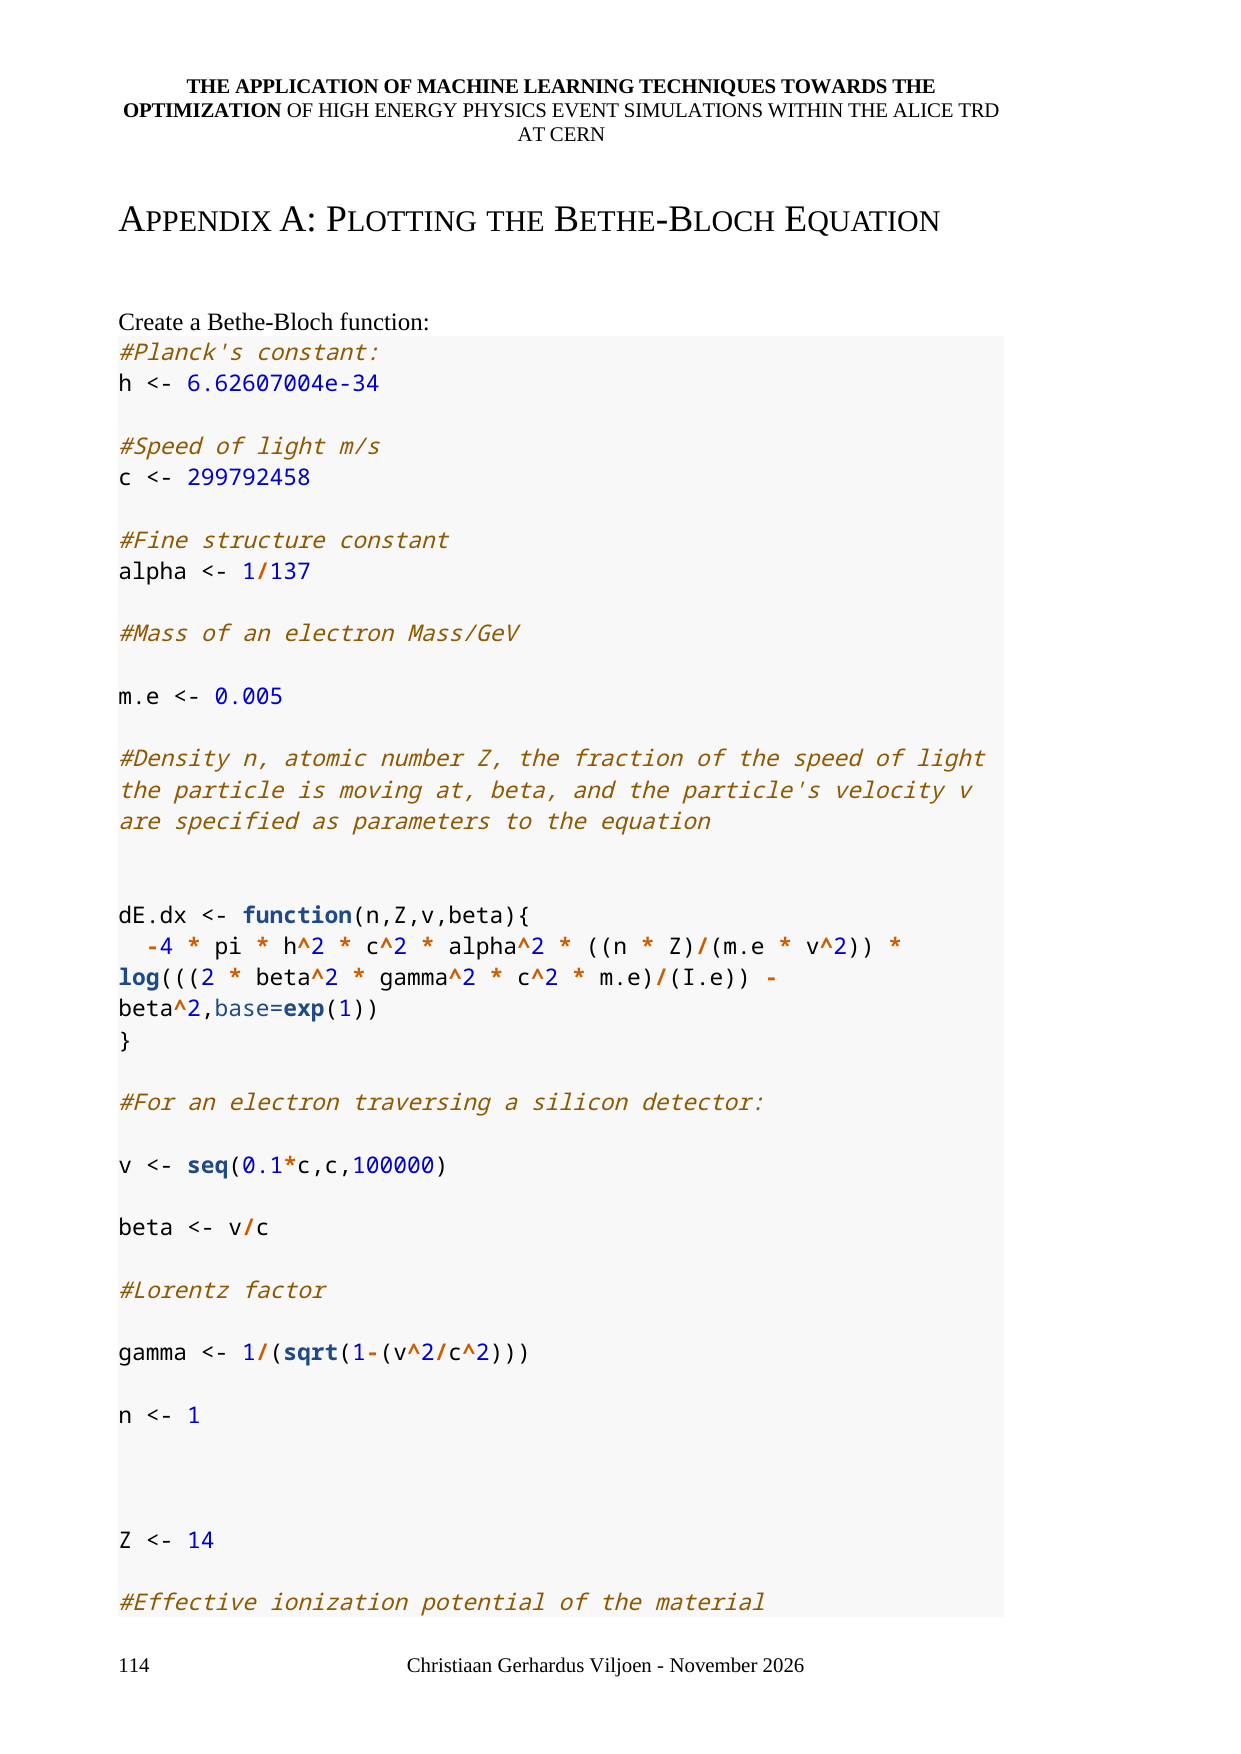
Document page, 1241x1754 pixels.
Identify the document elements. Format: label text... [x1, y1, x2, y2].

text Create a Bethe-Bloch function: [118, 307, 1004, 336]
subtitle Appendix A: Plotting the Bethe-Bloch Equation [118, 196, 1004, 239]
